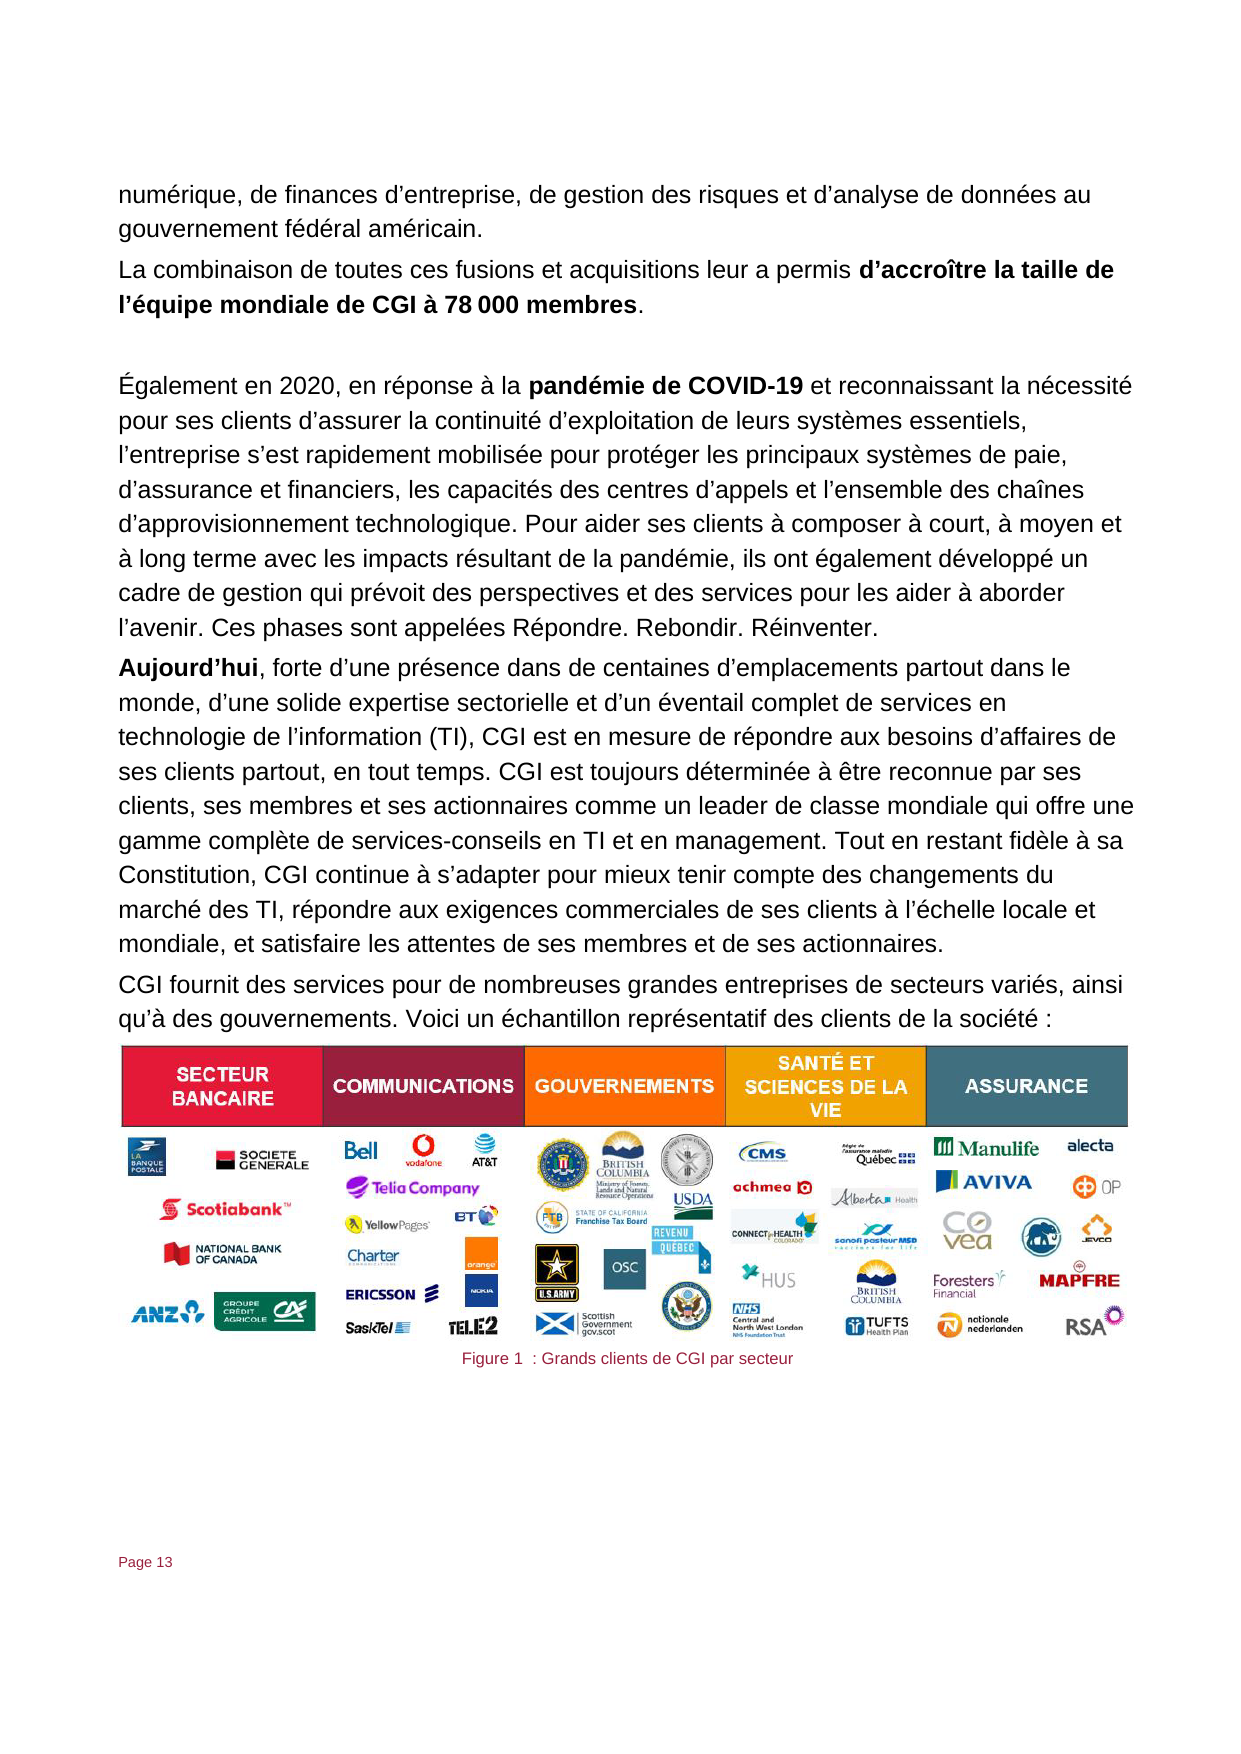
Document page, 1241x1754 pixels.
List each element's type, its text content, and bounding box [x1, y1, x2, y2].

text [118, 180, 1137, 243]
text La combinaison de toutes ces fusions et acquisitions leur a permis d’accroître la taille de l’équipe mondiale de CGI à 78 000 membres. [118, 255, 1137, 318]
text Également en 2020, en réponse à la pandémie de COVID-19 et reconnaissant la nécessité pour ses clients d’assurer la continuité d’exploitation de leurs systèmes essentiels, l’entreprise s’est rapidement mobilisée pour protéger les principaux systèmes de paie, d’assurance et financiers, les capacités des centres d’appels et l’ensemble des chaînes d’approvisionnement technologique. Pour aider ses clients à composer à court, à moyen et à long terme avec les impacts résultant de la pandémie, ils ont également développé un cadre de gestion qui prévoit des perspectives et des services pour les aider à aborder l’avenir. Ces phases sont appelées Répondre. Rebondir. Réinventer. [118, 371, 1137, 641]
text CGI fournit des services pour de nombreuses grandes entreprises de secteurs variés, ainsi qu’à des gouvernements. Voici un échantillon représentatif des clients de la société : [118, 970, 1137, 1033]
text Aujourd’hui, forte d’une présence dans de centaines d’emplacements partout dans le monde, d’une solide expertise sectorielle et d’un éventail complet de services en technologie de l’information (TI), CGI est en mesure de répondre aux besoins d’affaires de ses clients partout, en tout temps. CGI est toujours déterminée à être reconnue par ses clients, ses membres et ses actionnaires comme un leader de classe mondiale qui offre une gamme complète de services-conseils en TI et en management. Tout en restant fidèle à sa Constitution, CGI continue à s’adapter pour mieux tenir compte des changements du marché des TI, répondre aux exigences commerciales de ses clients à l’échelle locale et mondiale, et satisfaire les attentes de ses membres et de ses actionnaires. [118, 653, 1137, 958]
